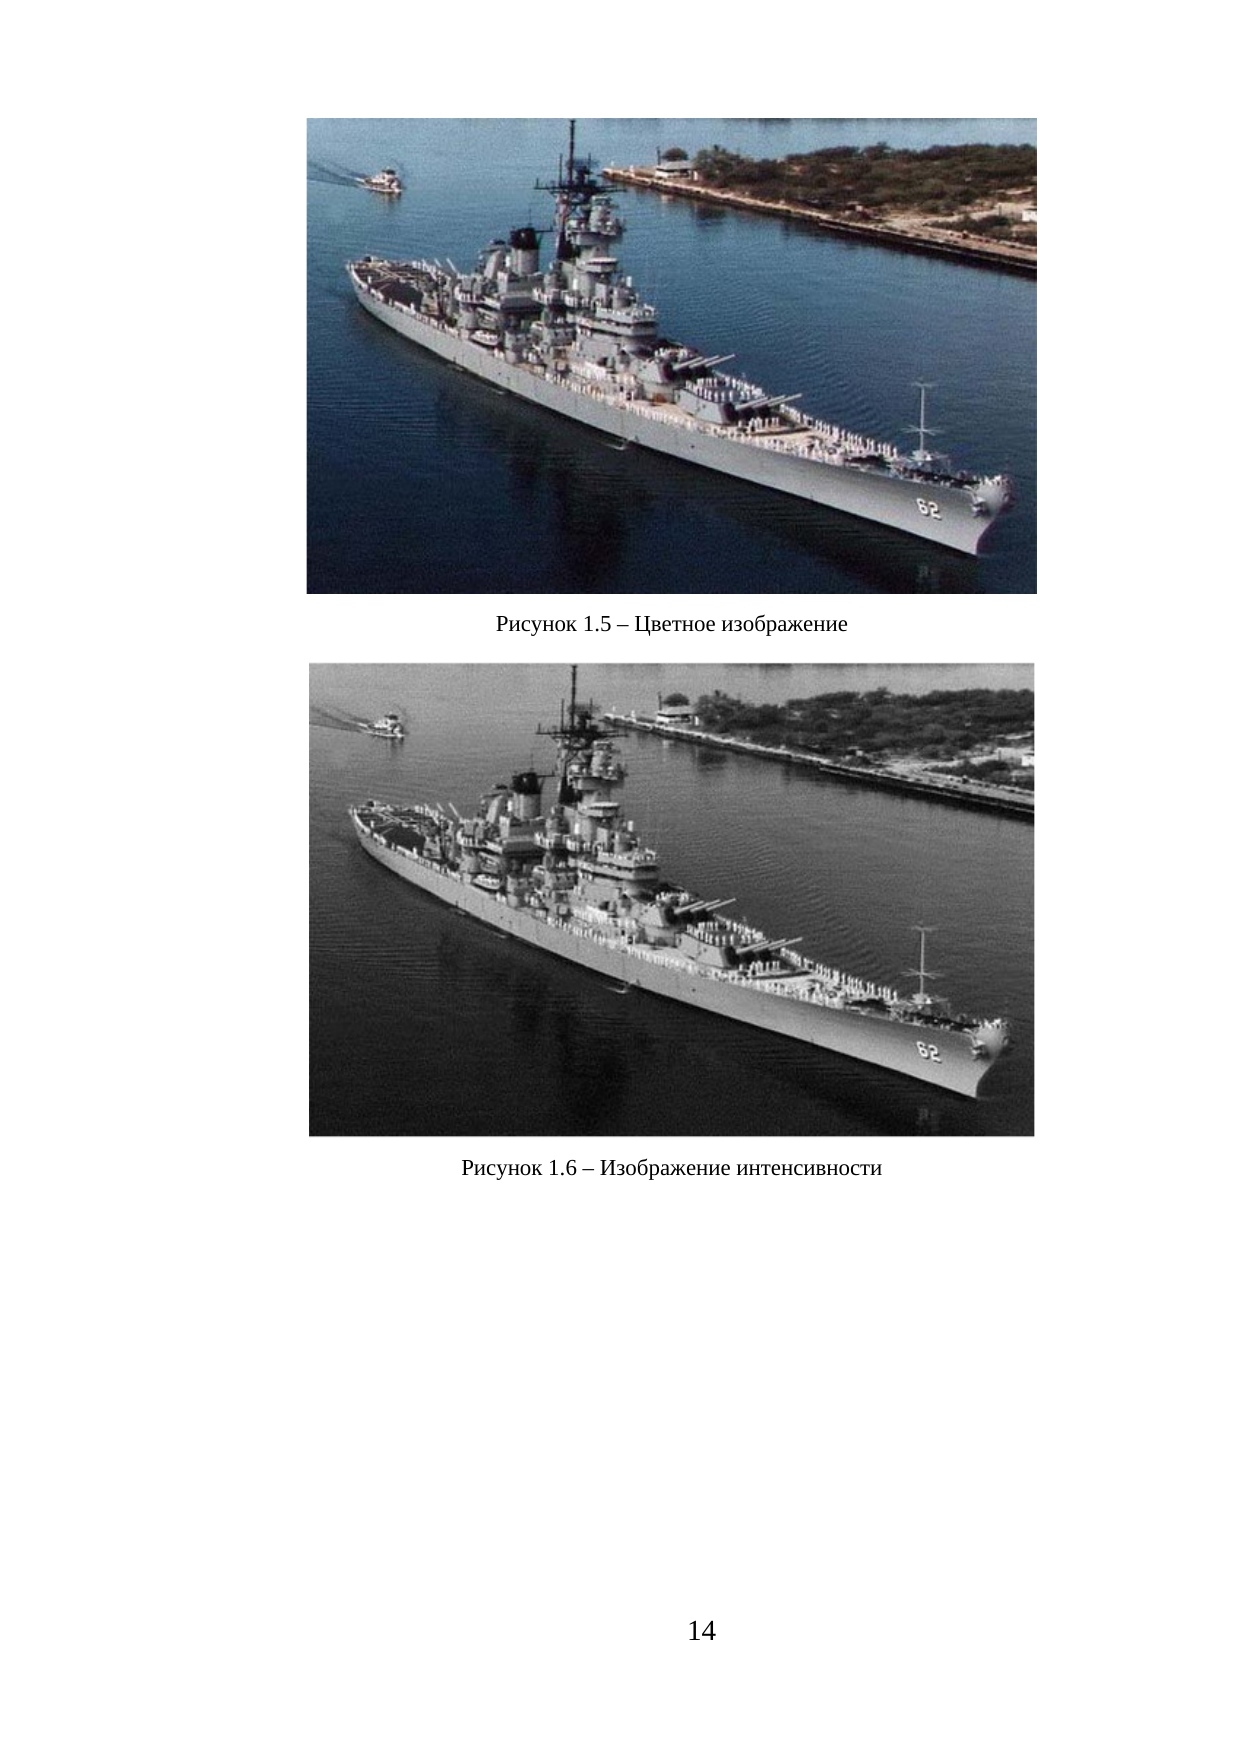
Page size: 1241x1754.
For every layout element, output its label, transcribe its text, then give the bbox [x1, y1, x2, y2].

picture [309, 662, 1035, 1138]
text Рисунок 1.6 – Изображение интенсивности [118, 1154, 1152, 1181]
picture [306, 118, 1037, 594]
text Рисунок 1.5 – Цветное изображение [118, 610, 1152, 637]
